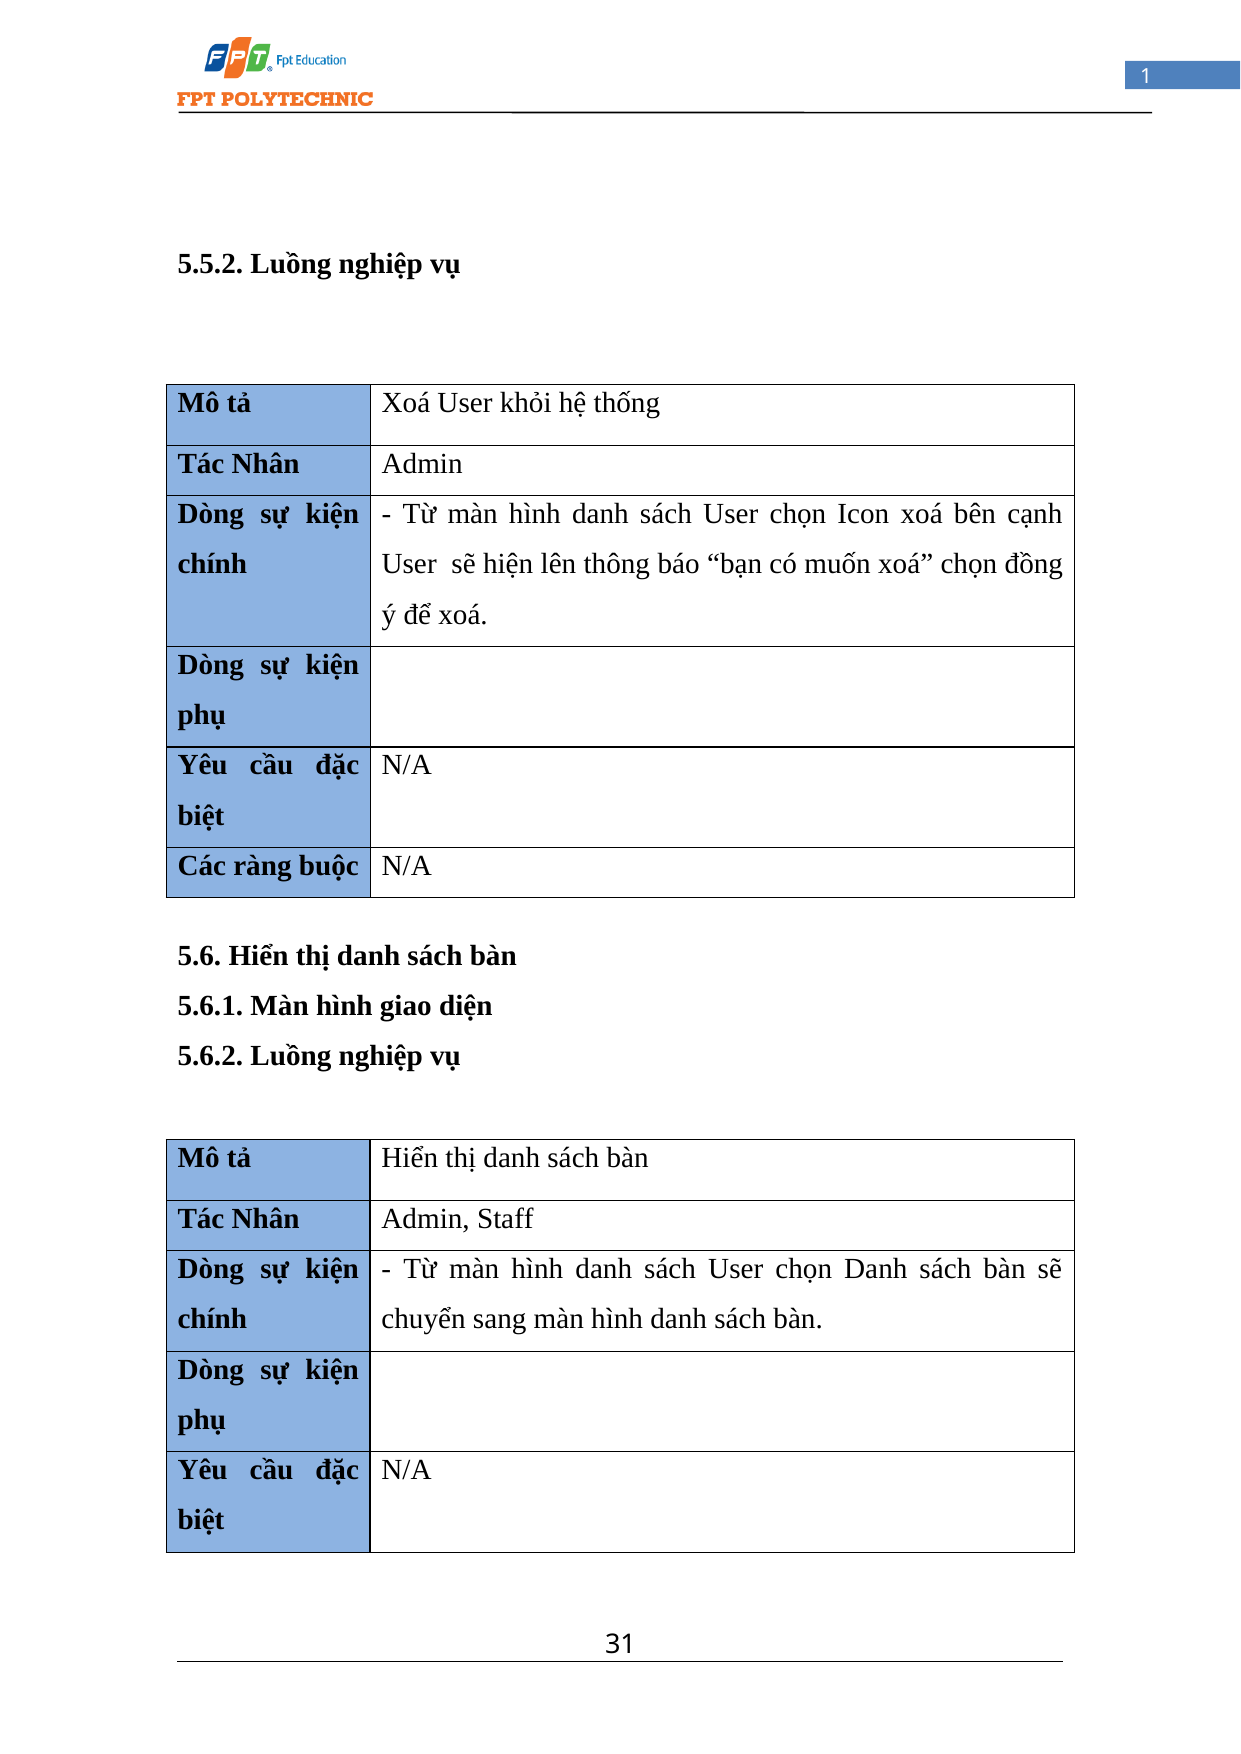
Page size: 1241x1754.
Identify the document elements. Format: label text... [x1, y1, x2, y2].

subtitle 5.6. Hiển thị danh sách bàn [177, 938, 1093, 971]
table_cell [371, 1352, 1074, 1451]
table_cell Các ràng buộc [167, 848, 370, 897]
table_cell Dòng sự kiện chính [167, 496, 370, 646]
table_cell Admin [371, 446, 1074, 495]
table_header Mô tả [167, 1140, 369, 1200]
table_cell N/A [371, 848, 1074, 897]
table_cell Dòng sự kiện phụ [167, 647, 370, 746]
table_cell Dòng sự kiện phụ [167, 1352, 369, 1451]
table_header Mô tả [167, 385, 370, 445]
table_cell [371, 647, 1074, 746]
table_cell N/A [371, 748, 1074, 847]
table_header Hiển thị danh sách bàn [371, 1140, 1074, 1200]
subtitle 5.5.2. Luồng nghiệp vụ [177, 246, 1063, 280]
table_cell Tác Nhân [167, 446, 370, 495]
table_cell N/A [371, 1452, 1074, 1552]
picture [177, 37, 374, 106]
table_cell Admin, Staff [371, 1201, 1074, 1250]
table_cell Yêu cầu đặc biệt [167, 748, 370, 847]
table_cell Yêu cầu đặc biệt [167, 1452, 369, 1552]
subtitle 5.6.2. Luồng nghiệp vụ [177, 1038, 1063, 1072]
table_cell Dòng sự kiện chính [167, 1251, 369, 1351]
table_cell Tác Nhân [167, 1201, 369, 1250]
table_header Xoá User khỏi hệ thống [371, 385, 1074, 445]
table_cell - Từ màn hình danh sách User chọn Danh sách bàn sẽ chuyển sang màn hình danh sách bàn. [371, 1251, 1074, 1351]
table_cell - Từ màn hình danh sách User chọn Icon xoá bên cạnh User sẽ hiện lên thông báo “bạn có muốn xoá” chọn đồng ý để xoá. [371, 496, 1074, 646]
subtitle 5.6.1. Màn hình giao diện [177, 988, 1063, 1022]
